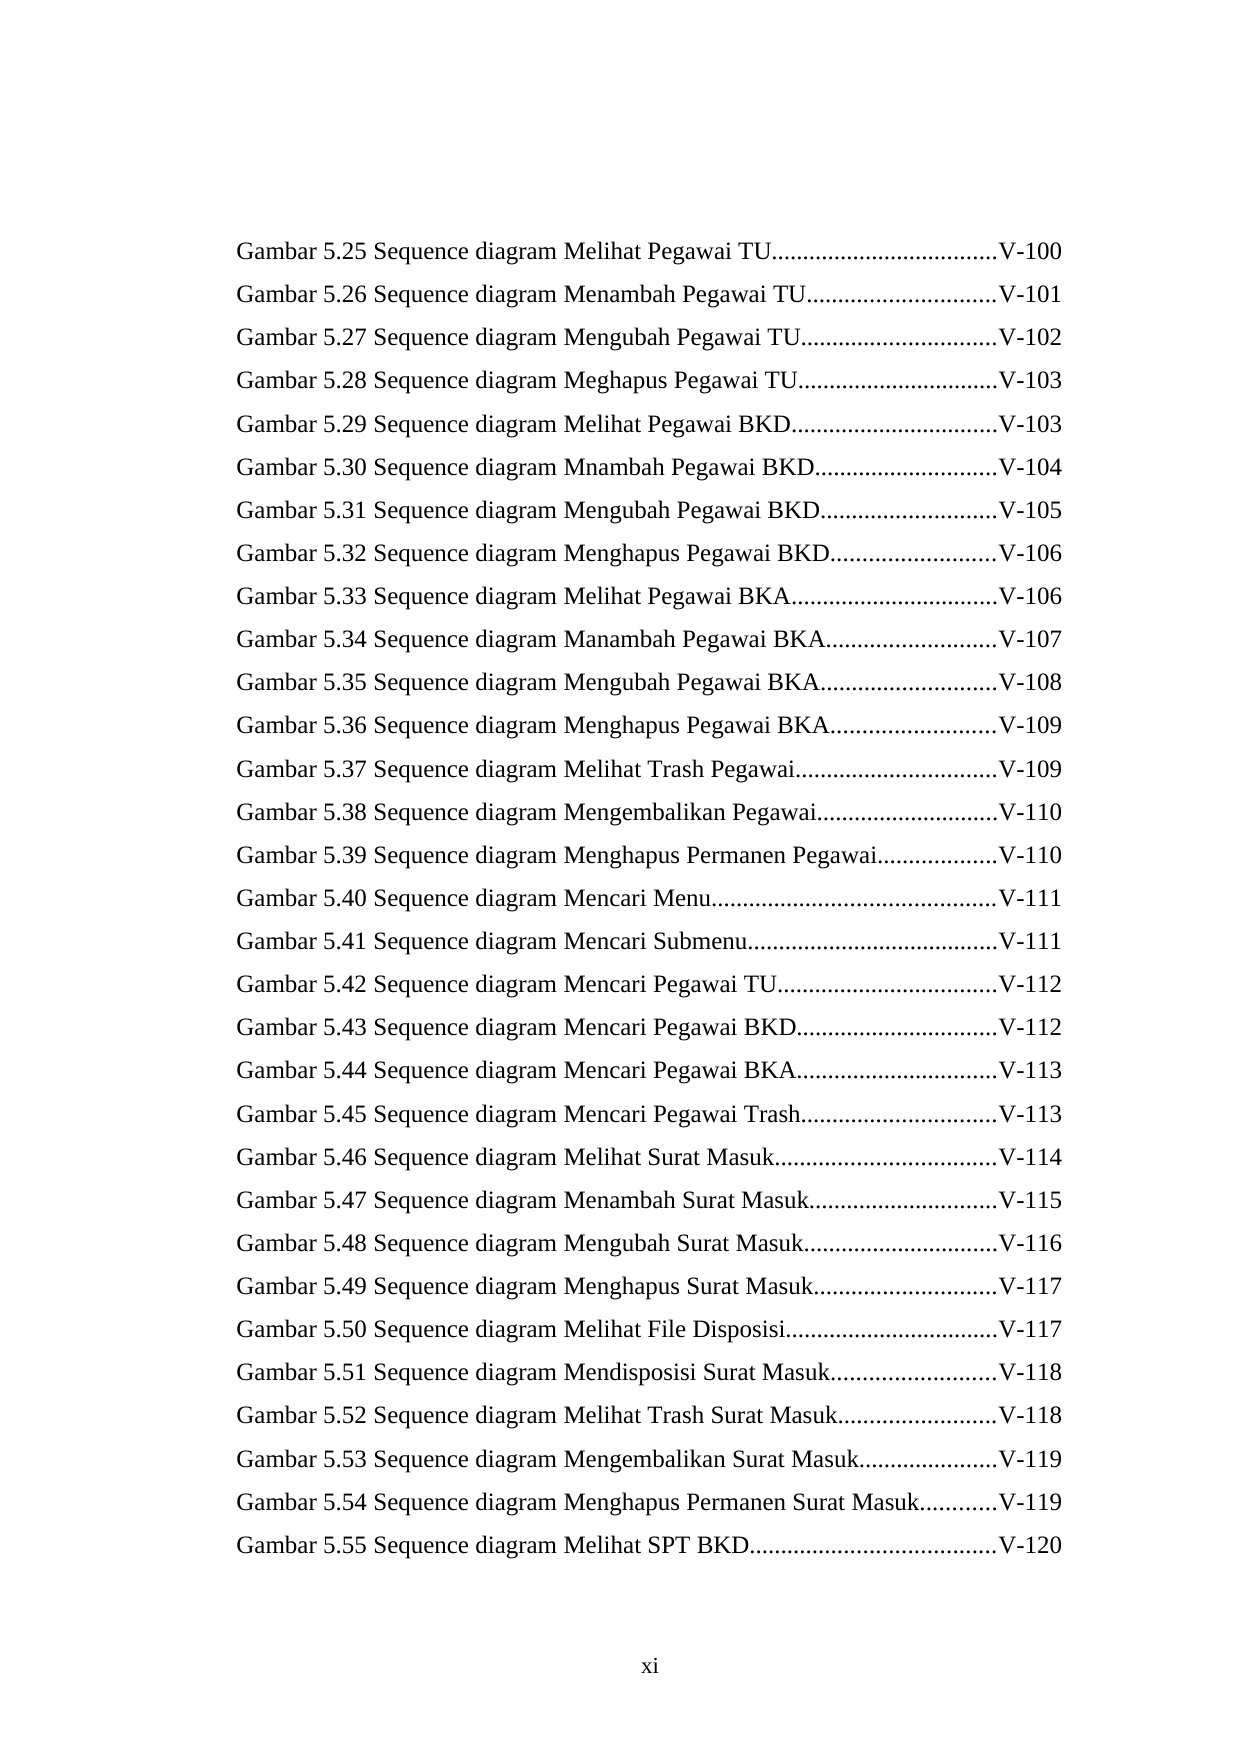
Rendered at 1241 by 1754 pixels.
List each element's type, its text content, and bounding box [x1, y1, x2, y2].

text Gambar 5.42 Sequence diagram Mencari Pegawai TU V-112 [236, 969, 1063, 998]
text Gambar 5.47 Sequence diagram Menambah Surat Masuk V-115 [236, 1185, 1063, 1214]
text Gambar 5.46 Sequence diagram Melihat Surat Masuk V-114 [236, 1142, 1063, 1171]
text Gambar 5.43 Sequence diagram Mencari Pegawai BKD V-112 [236, 1012, 1063, 1041]
text Gambar 5.45 Sequence diagram Mencari Pegawai Trash V-113 [236, 1099, 1063, 1127]
text Gambar 5.52 Sequence diagram Melihat Trash Surat Masuk V-118 [236, 1401, 1063, 1429]
text Gambar 5.28 Sequence diagram Meghapus Pegawai TU V-103 [236, 366, 1063, 394]
text Gambar 5.41 Sequence diagram Mencari Submenu V-111 [236, 926, 1063, 955]
text Gambar 5.50 Sequence diagram Melihat File Disposisi V-117 [236, 1314, 1063, 1343]
text Gambar 5.29 Sequence diagram Melihat Pegawai BKD V-103 [236, 409, 1063, 437]
text Gambar 5.35 Sequence diagram Mengubah Pegawai BKA V-108 [236, 667, 1063, 696]
text Gambar 5.44 Sequence diagram Mencari Pegawai BKA V-113 [236, 1056, 1063, 1084]
text Gambar 5.25 Sequence diagram Melihat Pegawai TU V-100 [236, 236, 1063, 265]
text Gambar 5.36 Sequence diagram Menghapus Pegawai BKA V-109 [236, 711, 1063, 739]
text Gambar 5.38 Sequence diagram Mengembalikan Pegawai V-110 [236, 797, 1063, 826]
text Gambar 5.31 Sequence diagram Mengubah Pegawai BKD V-105 [236, 495, 1063, 524]
text Gambar 5.48 Sequence diagram Mengubah Surat Masuk V-116 [236, 1228, 1063, 1257]
text Gambar 5.34 Sequence diagram Manambah Pegawai BKA V-107 [236, 624, 1063, 653]
text Gambar 5.40 Sequence diagram Mencari Menu V-111 [236, 883, 1063, 912]
text Gambar 5.26 Sequence diagram Menambah Pegawai TU V-101 [236, 279, 1063, 308]
text Gambar 5.30 Sequence diagram Mnambah Pegawai BKD V-104 [236, 452, 1063, 481]
text Gambar 5.53 Sequence diagram Mengembalikan Surat Masuk V-119 [236, 1444, 1063, 1472]
text Gambar 5.39 Sequence diagram Menghapus Permanen Pegawai V-110 [236, 840, 1063, 869]
text Gambar 5.49 Sequence diagram Menghapus Surat Masuk V-117 [236, 1271, 1063, 1300]
text Gambar 5.32 Sequence diagram Menghapus Pegawai BKD V-106 [236, 538, 1063, 567]
text Gambar 5.33 Sequence diagram Melihat Pegawai BKA V-106 [236, 581, 1063, 610]
text Gambar 5.55 Sequence diagram Melihat SPT BKD V-120 [236, 1530, 1063, 1559]
text Gambar 5.51 Sequence diagram Mendisposisi Surat Masuk V-118 [236, 1357, 1063, 1386]
text Gambar 5.37 Sequence diagram Melihat Trash Pegawai V-109 [236, 754, 1063, 782]
text Gambar 5.54 Sequence diagram Menghapus Permanen Surat Masuk V-119 [236, 1487, 1063, 1516]
text Gambar 5.27 Sequence diagram Mengubah Pegawai TU V-102 [236, 322, 1063, 351]
